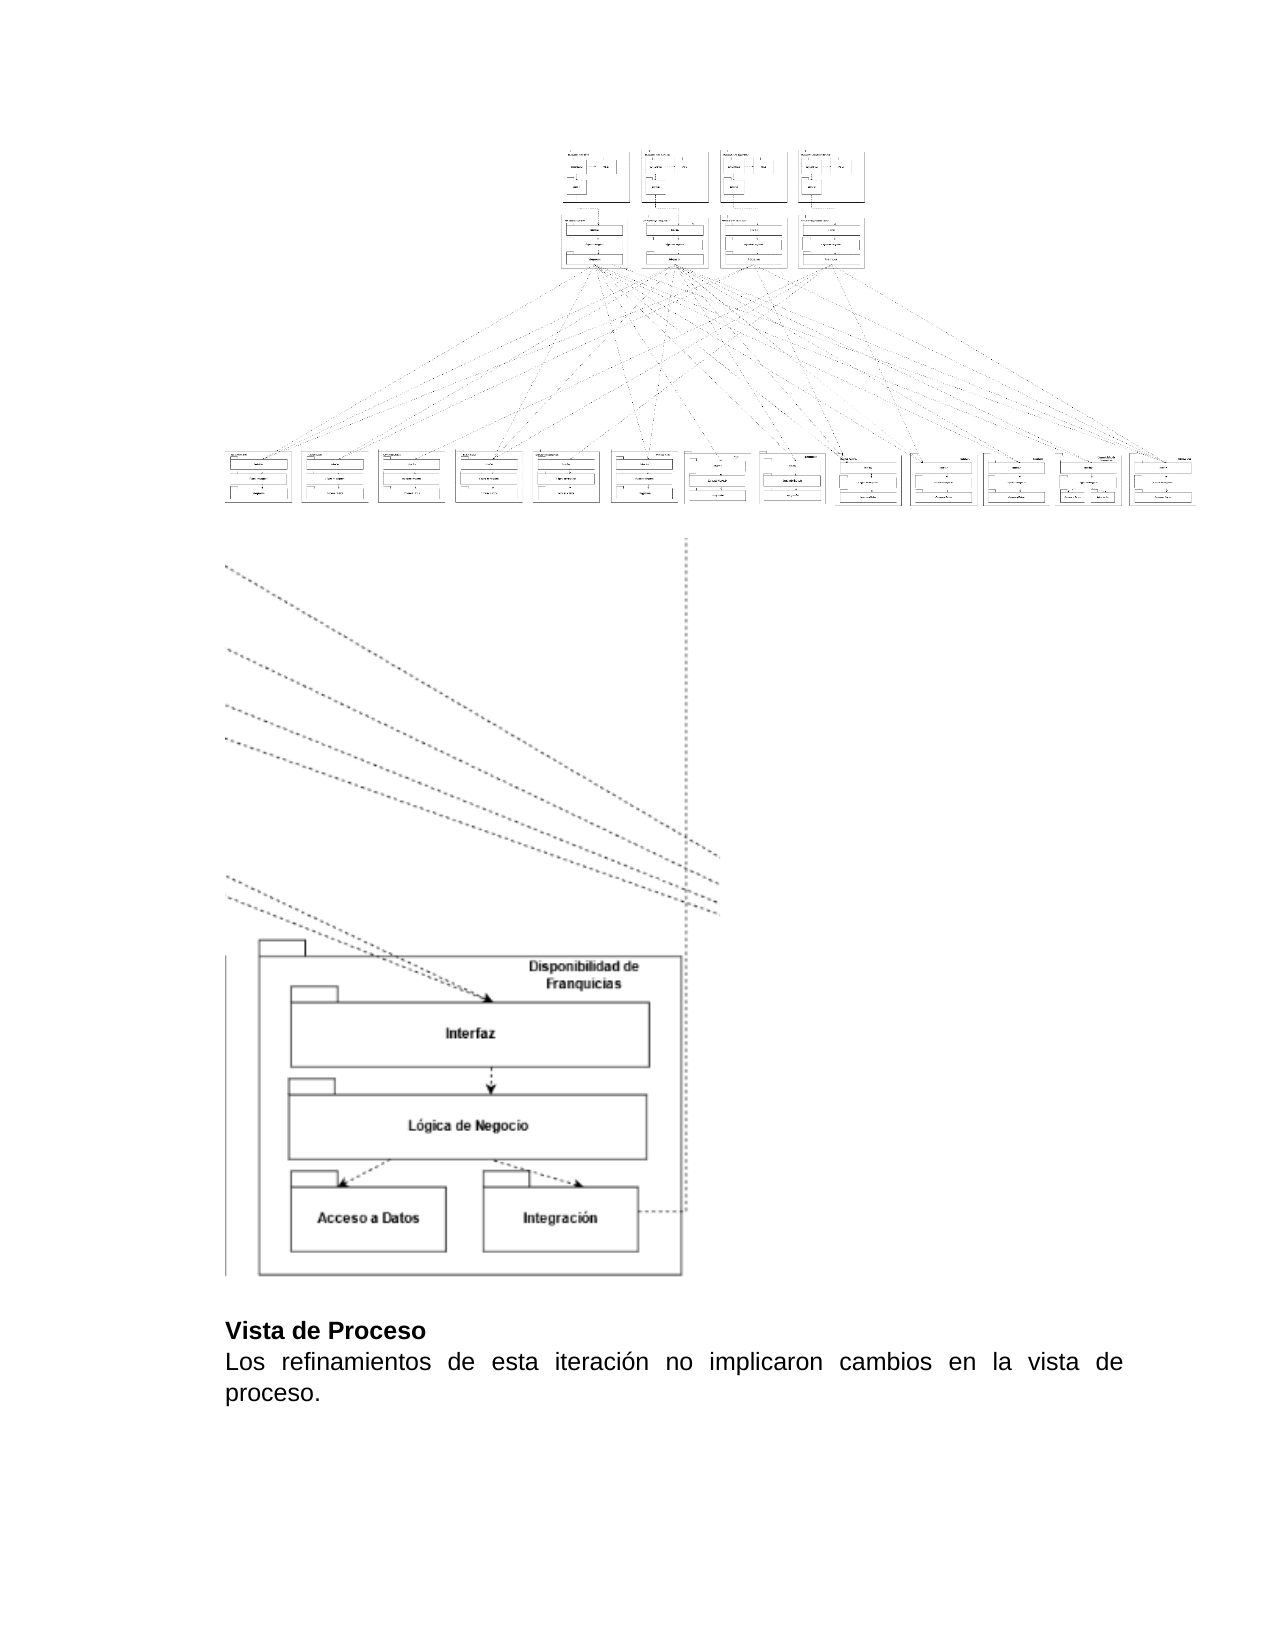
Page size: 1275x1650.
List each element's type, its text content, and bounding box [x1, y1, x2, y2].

list Los refinamientos de esta iteración no implicaron cambios en la vista de proceso. [225, 1347, 1125, 1406]
list Vista de Proceso [225, 1316, 1125, 1344]
picture [225, 150, 1198, 506]
picture [225, 538, 721, 1314]
